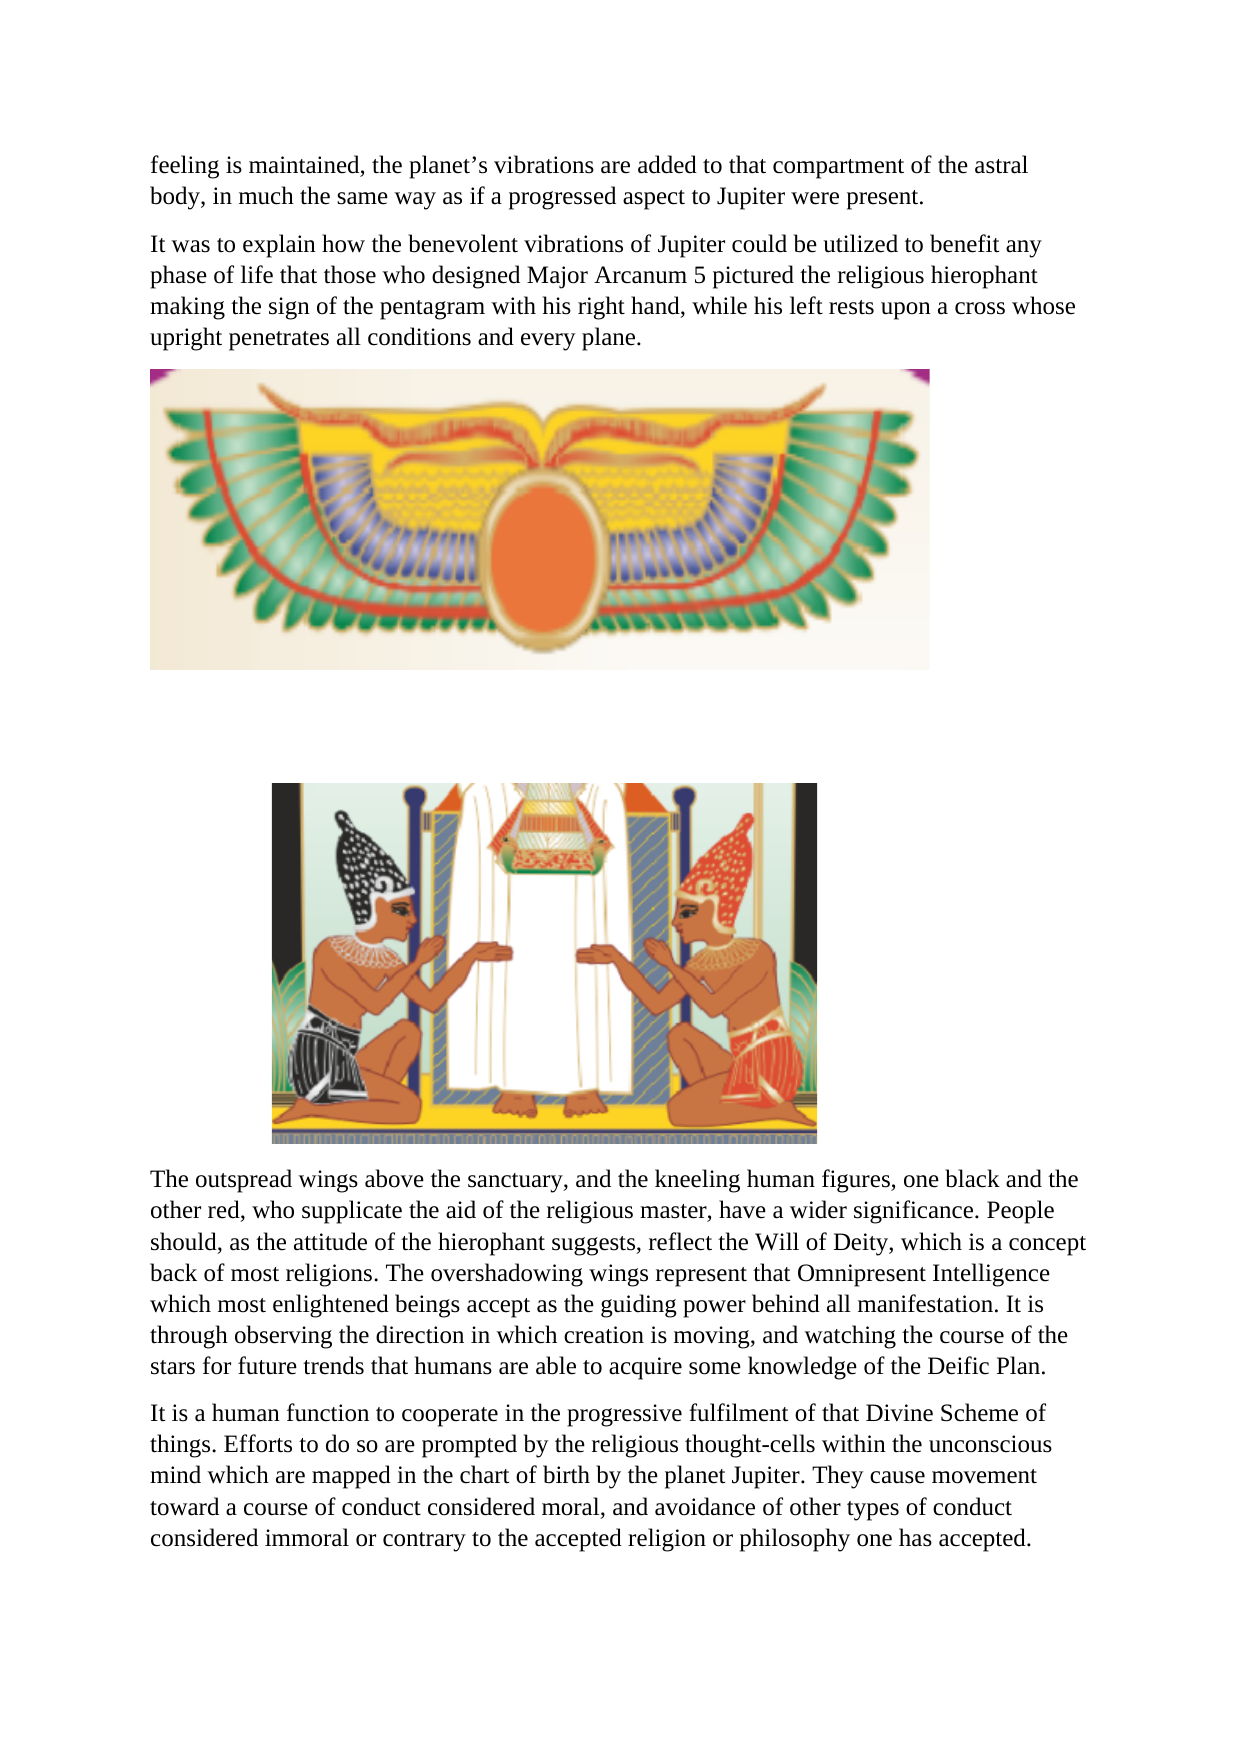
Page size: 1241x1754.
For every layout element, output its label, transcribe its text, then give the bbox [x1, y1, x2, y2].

text It is a human function to cooperate in the progressive fulfilment of that Divine Scheme of things. Efforts to do so are prompted by the religious thought-cells within the unconscious mind which are mapped in the chart of birth by the planet Jupiter. They cause movement toward a course of conduct considered moral, and avoidance of other types of conduct considered immoral or contrary to the accepted religion or philosophy one has accepted. [150, 1398, 1090, 1551]
picture [150, 369, 930, 670]
picture [271, 783, 818, 1144]
text It was to explain how the benevolent vibrations of Jupiter could be utilized to benefit any phase of life that those who designed Major Arcanum 5 pictured the religious hierophant making the sign of the pentagram with his right hand, while his left rests upon a cross whose upright penetrates all conditions and every plane. [150, 229, 1090, 351]
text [150, 150, 1090, 210]
